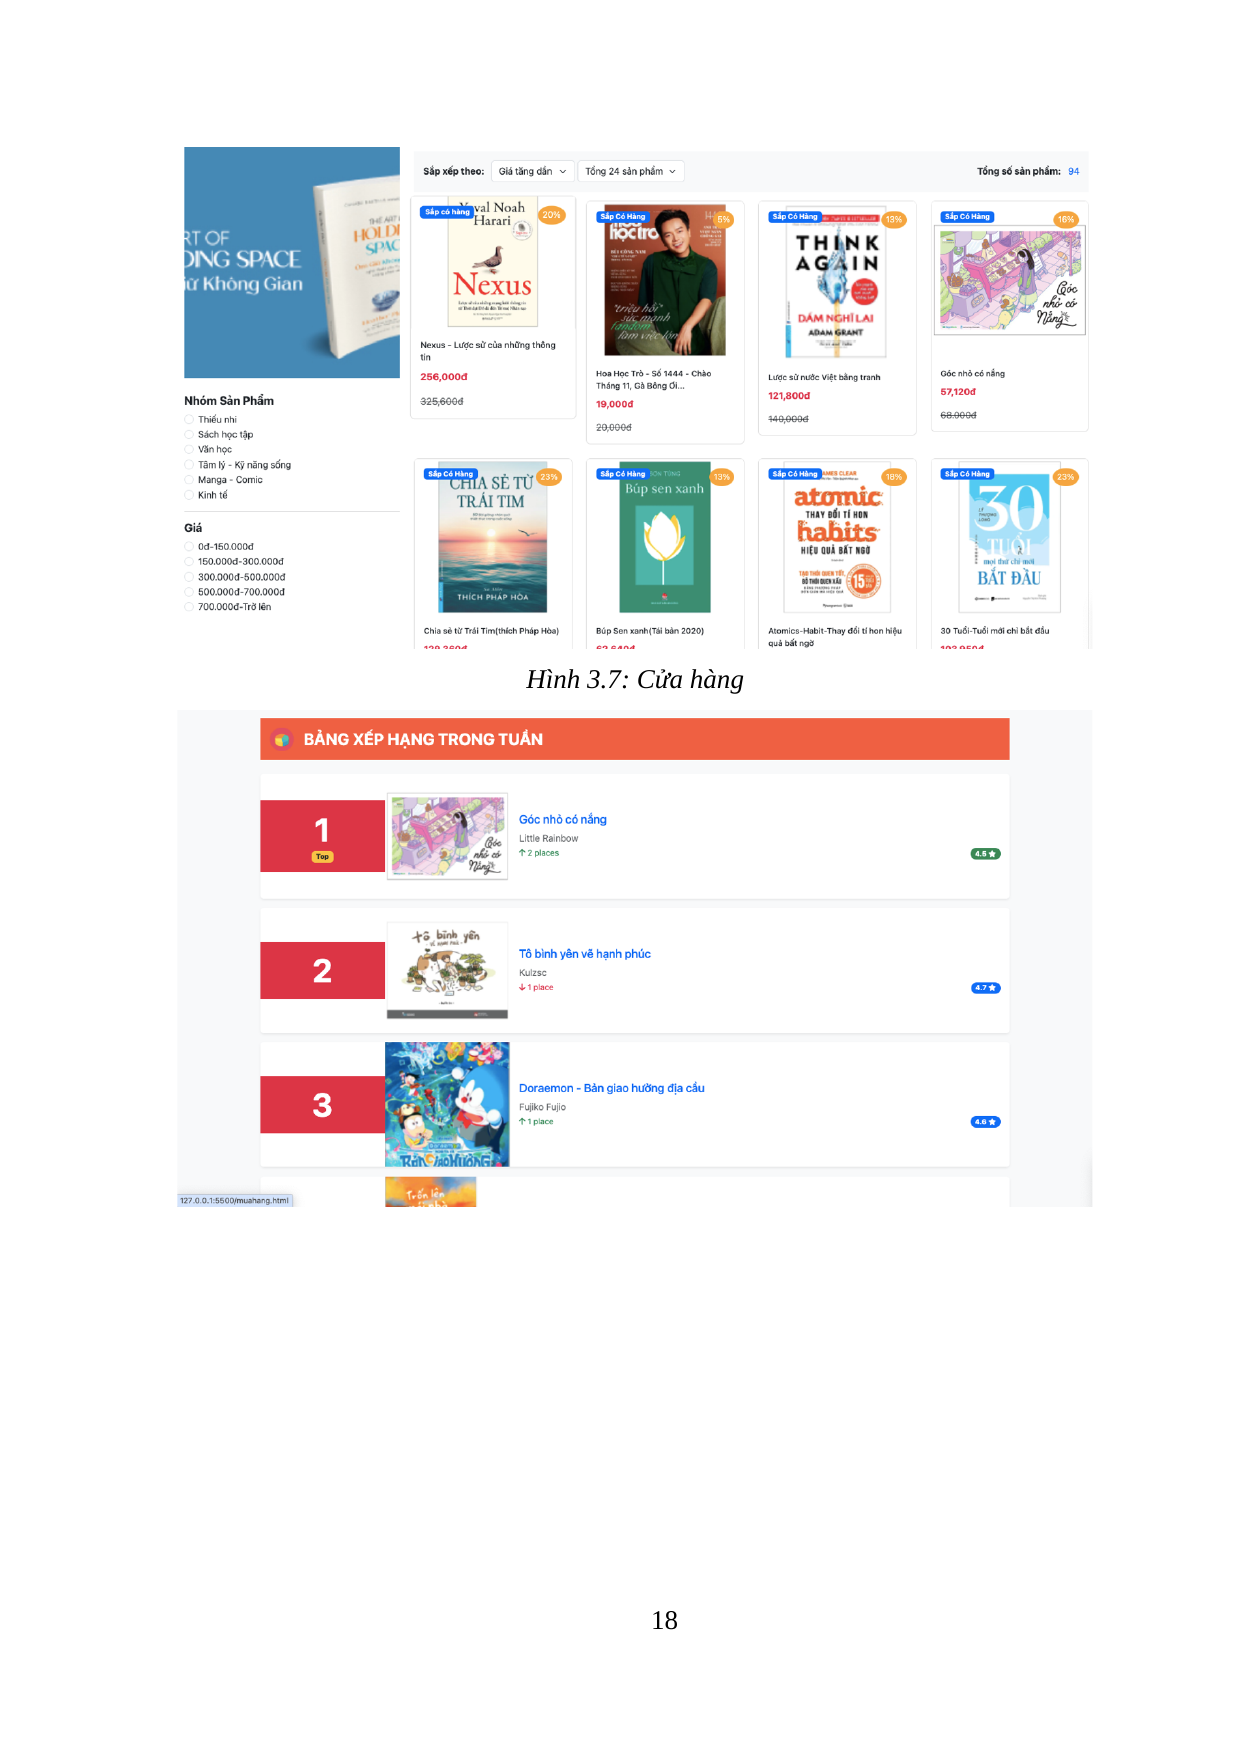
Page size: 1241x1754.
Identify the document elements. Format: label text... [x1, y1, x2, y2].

text Hình 3.7: Cửa hàng [177, 663, 1092, 694]
picture [177, 147, 1093, 649]
picture [177, 710, 1093, 1207]
